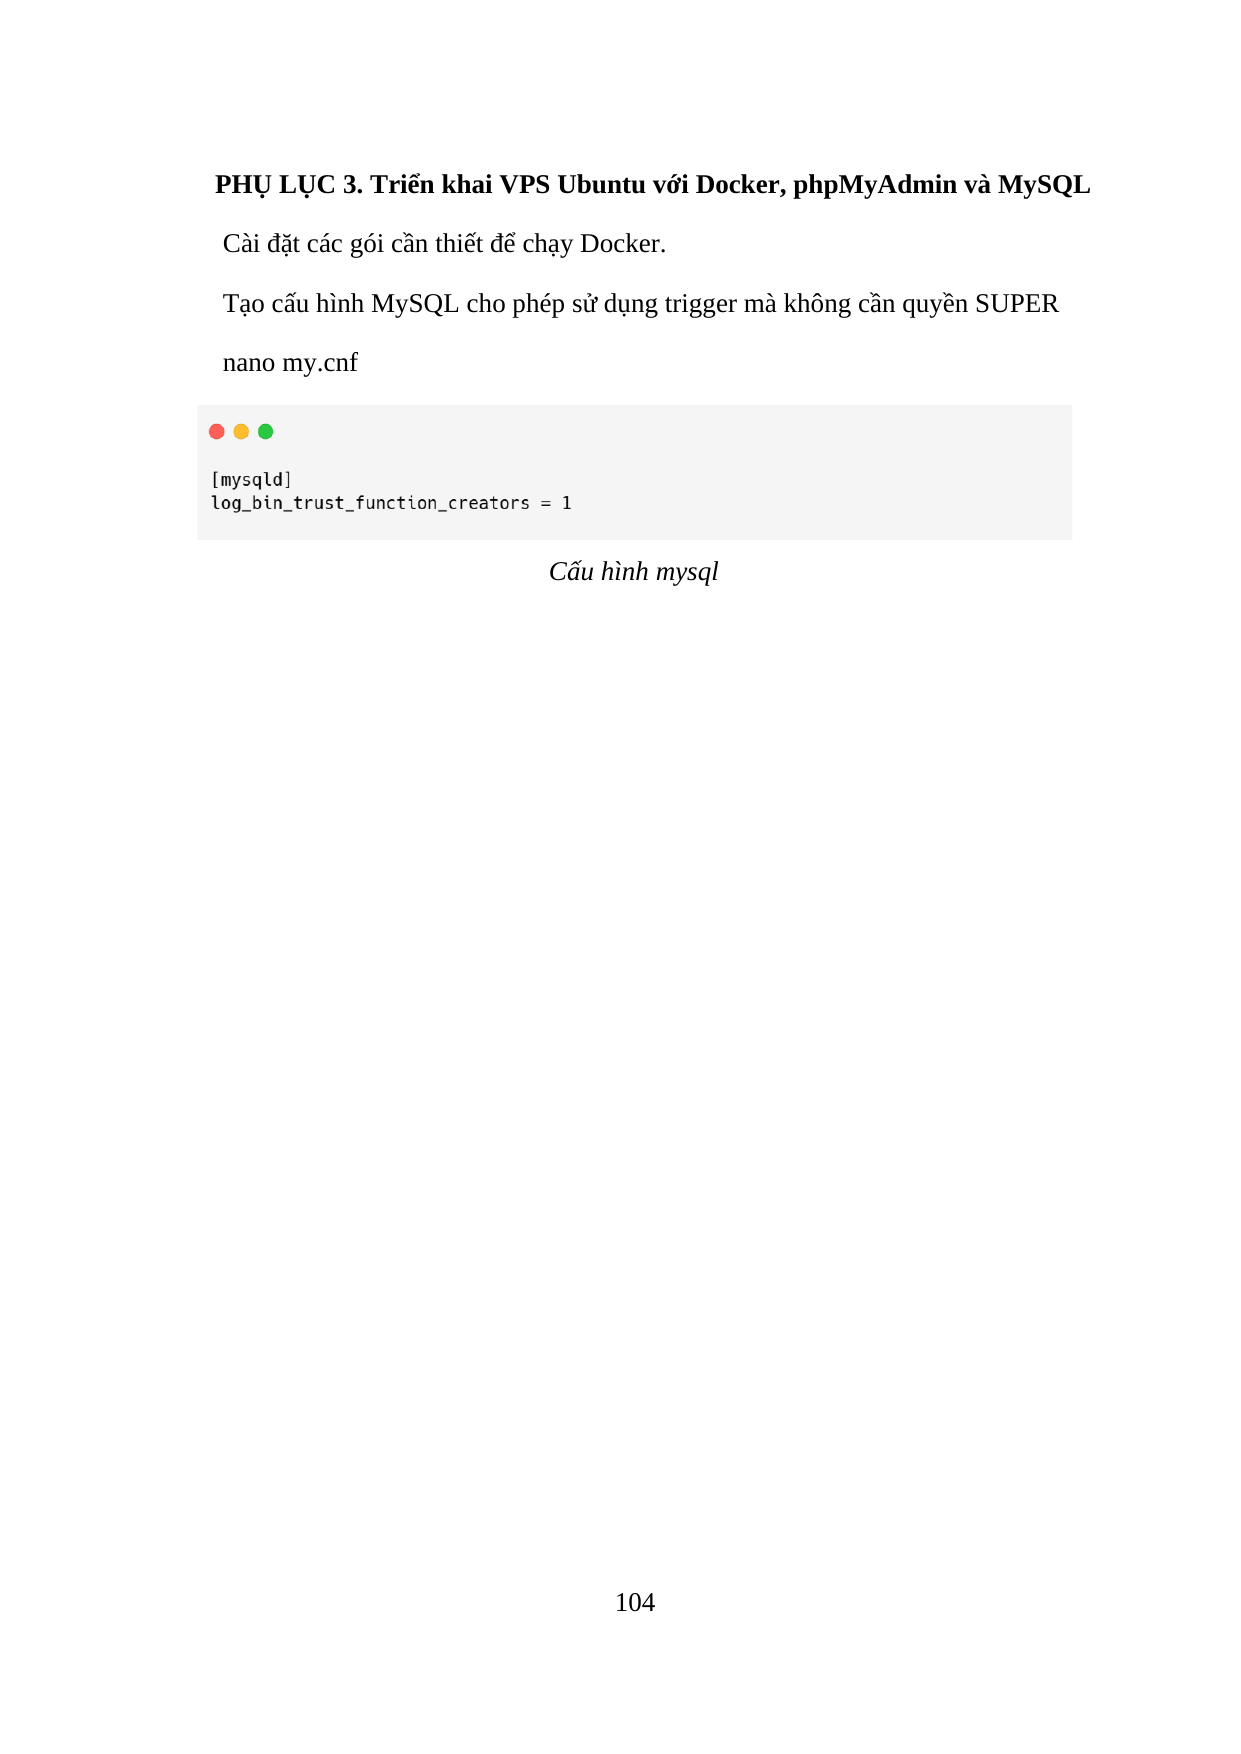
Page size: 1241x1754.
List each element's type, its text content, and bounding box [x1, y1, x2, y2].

text Cấu hình mysql [148, 555, 1122, 586]
text Cài đặt các gói cần thiết để chạy Docker. [148, 227, 1122, 259]
text Tạo cấu hình MySQL cho phép sử dụng trigger mà không cần quyền SUPER [148, 287, 1122, 318]
text nano my.cnf [148, 346, 1122, 377]
picture [197, 405, 1073, 540]
text PHỤ LỤC 3. Triển khai VPS Ubuntu với Docker, phpMyAdmin và MySQL [215, 168, 1122, 199]
